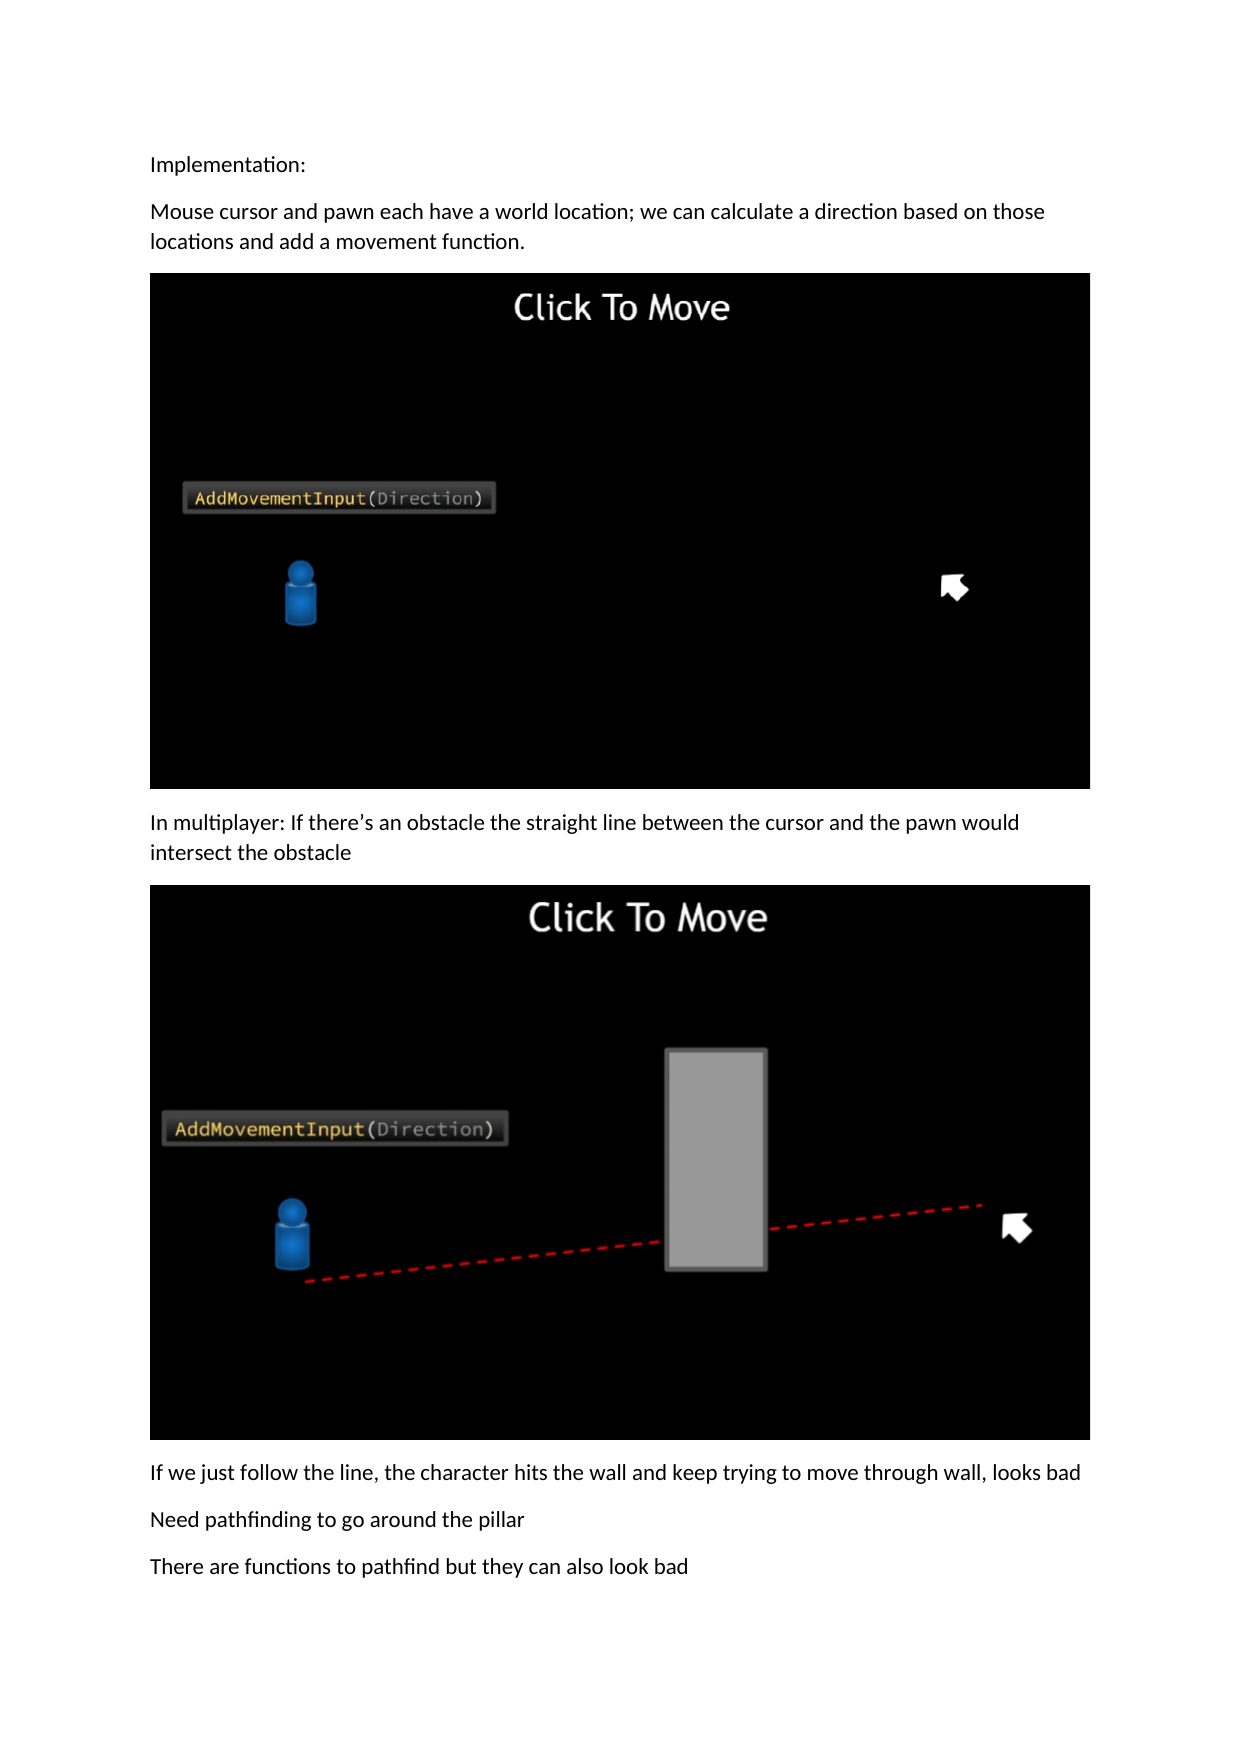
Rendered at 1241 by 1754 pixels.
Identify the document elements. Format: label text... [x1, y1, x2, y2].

text Mouse cursor and pawn each have a world location; we can calculate a direction based on those locations and add a movement function. [150, 197, 1090, 255]
picture [150, 273, 1091, 789]
text Implementation: [150, 150, 1090, 178]
picture [150, 885, 1091, 1440]
text Need pathfinding to go around the pillar [150, 1505, 1090, 1533]
text There are functions to pathfind but they can also look bad [150, 1552, 1090, 1580]
text If we just follow the line, the character hits the wall and keep trying to move through wall, looks bad [150, 1458, 1090, 1487]
text In multiplayer: If there’s an obstacle the straight line between the cursor and the pawn would intersect the obstacle [150, 808, 1090, 866]
